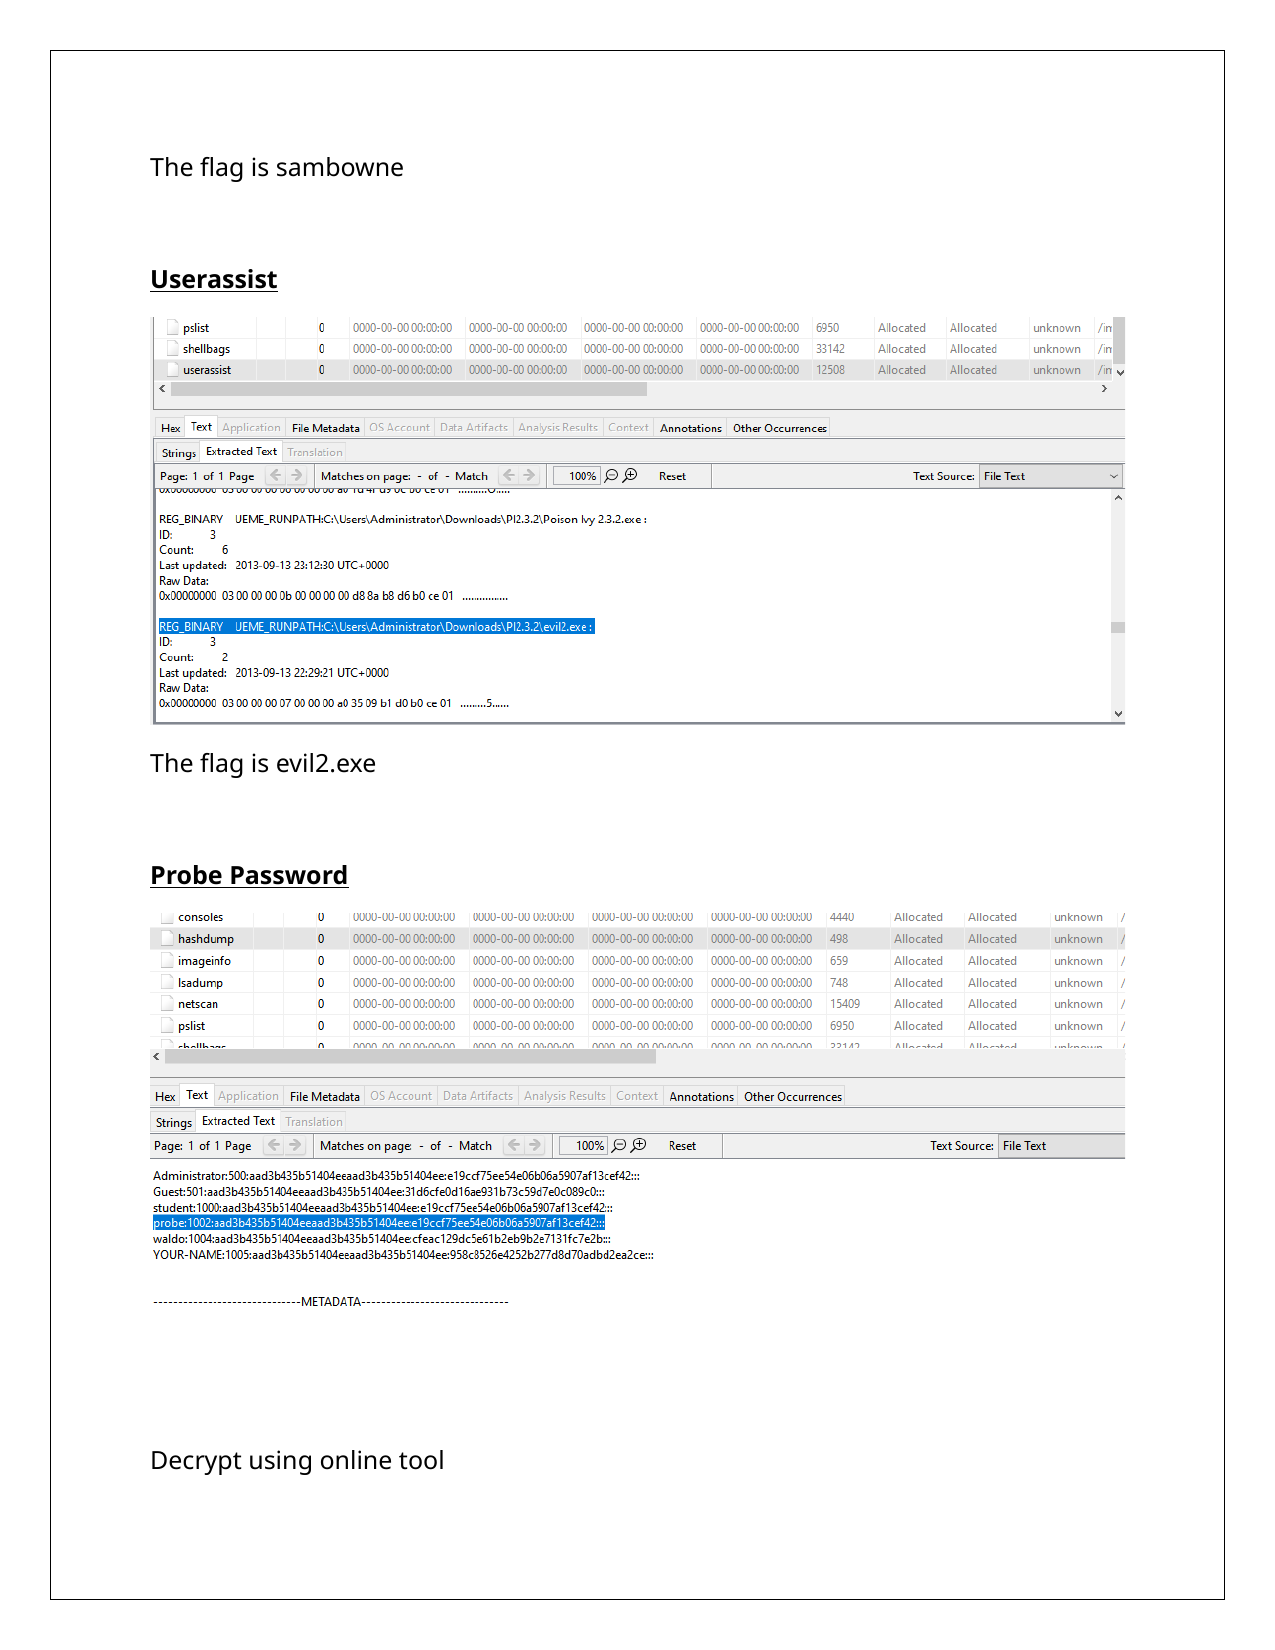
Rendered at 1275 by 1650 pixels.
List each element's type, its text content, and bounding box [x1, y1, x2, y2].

picture [150, 317, 1125, 725]
text The flag is sambowne [150, 150, 1125, 184]
text Userassist [150, 262, 1125, 296]
picture [150, 913, 1125, 1366]
text Probe Password [150, 858, 1125, 892]
text Decrypt using online tool [150, 1443, 1125, 1477]
text The flag is evil2.exe [150, 746, 1125, 780]
